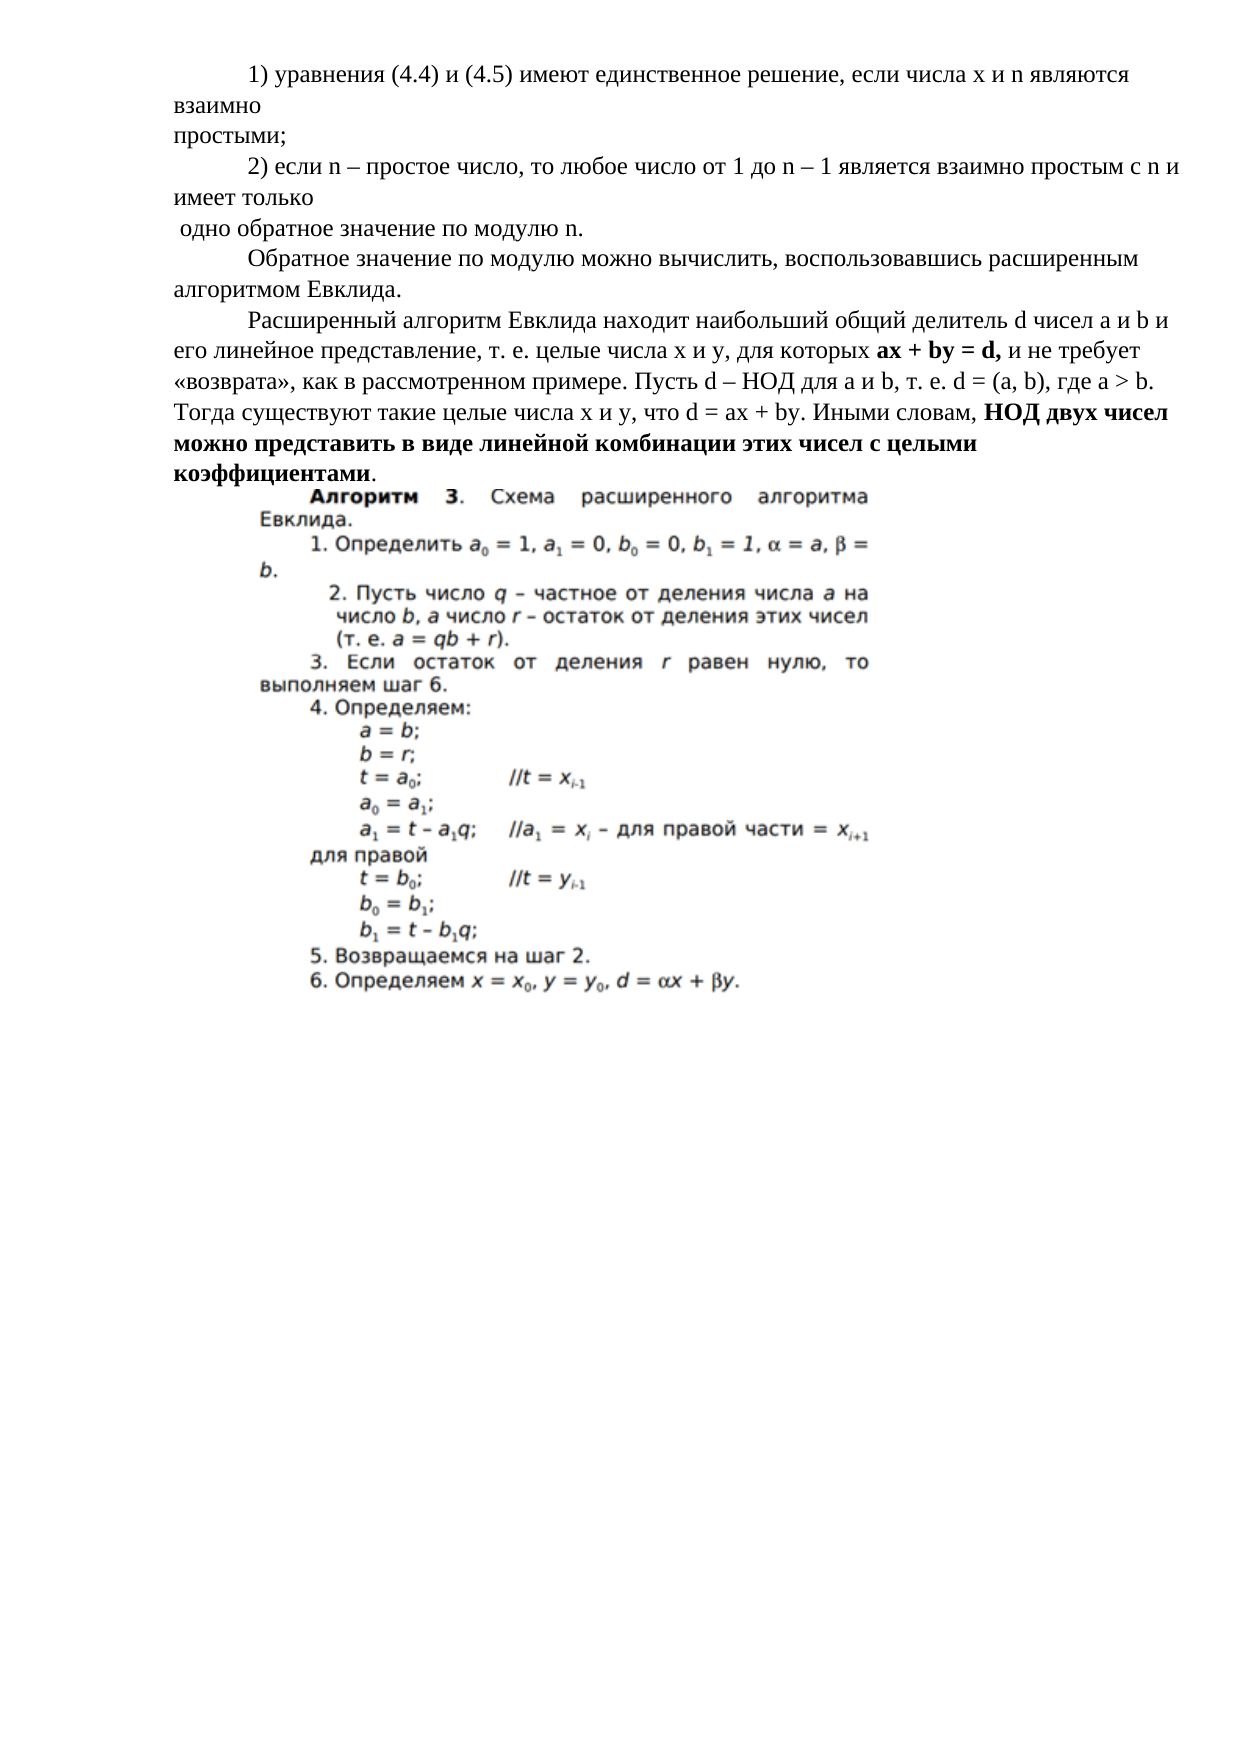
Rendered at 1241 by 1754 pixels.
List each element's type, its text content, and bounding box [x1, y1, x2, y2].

text Расширенный алгоритм Евклида находит наибольший общий делитель d чисел а и b и его линейное представление, т. е. целые числа x и у, для которых ах + by = d, и не требует «возврата», как в рассмотренном примере. Пусть d – НОД для a и b, т. е. d = (a, b), где a > b. Тогда существуют такие целые числа x и y, что d = ax + by. Иными словам, НОД двух чисел можно представить в виде линейной комбинации этих чисел с целыми коэффициентами. [173, 305, 1181, 487]
text 1) уравнения (4.4) и (4.5) имеют единственное решение, если числа х и n являются взаимно простыми; [173, 59, 1181, 149]
picture [253, 489, 899, 1005]
text Обратное значение по модулю можно вычислить, воспользовавшись расширенным алгоритмом Евклида. [173, 243, 1181, 303]
text 2) если n – простое число, то любое число от 1 до n – 1 является взаимно простым с n и имеет только одно обратное значение по модулю n. [173, 151, 1181, 241]
